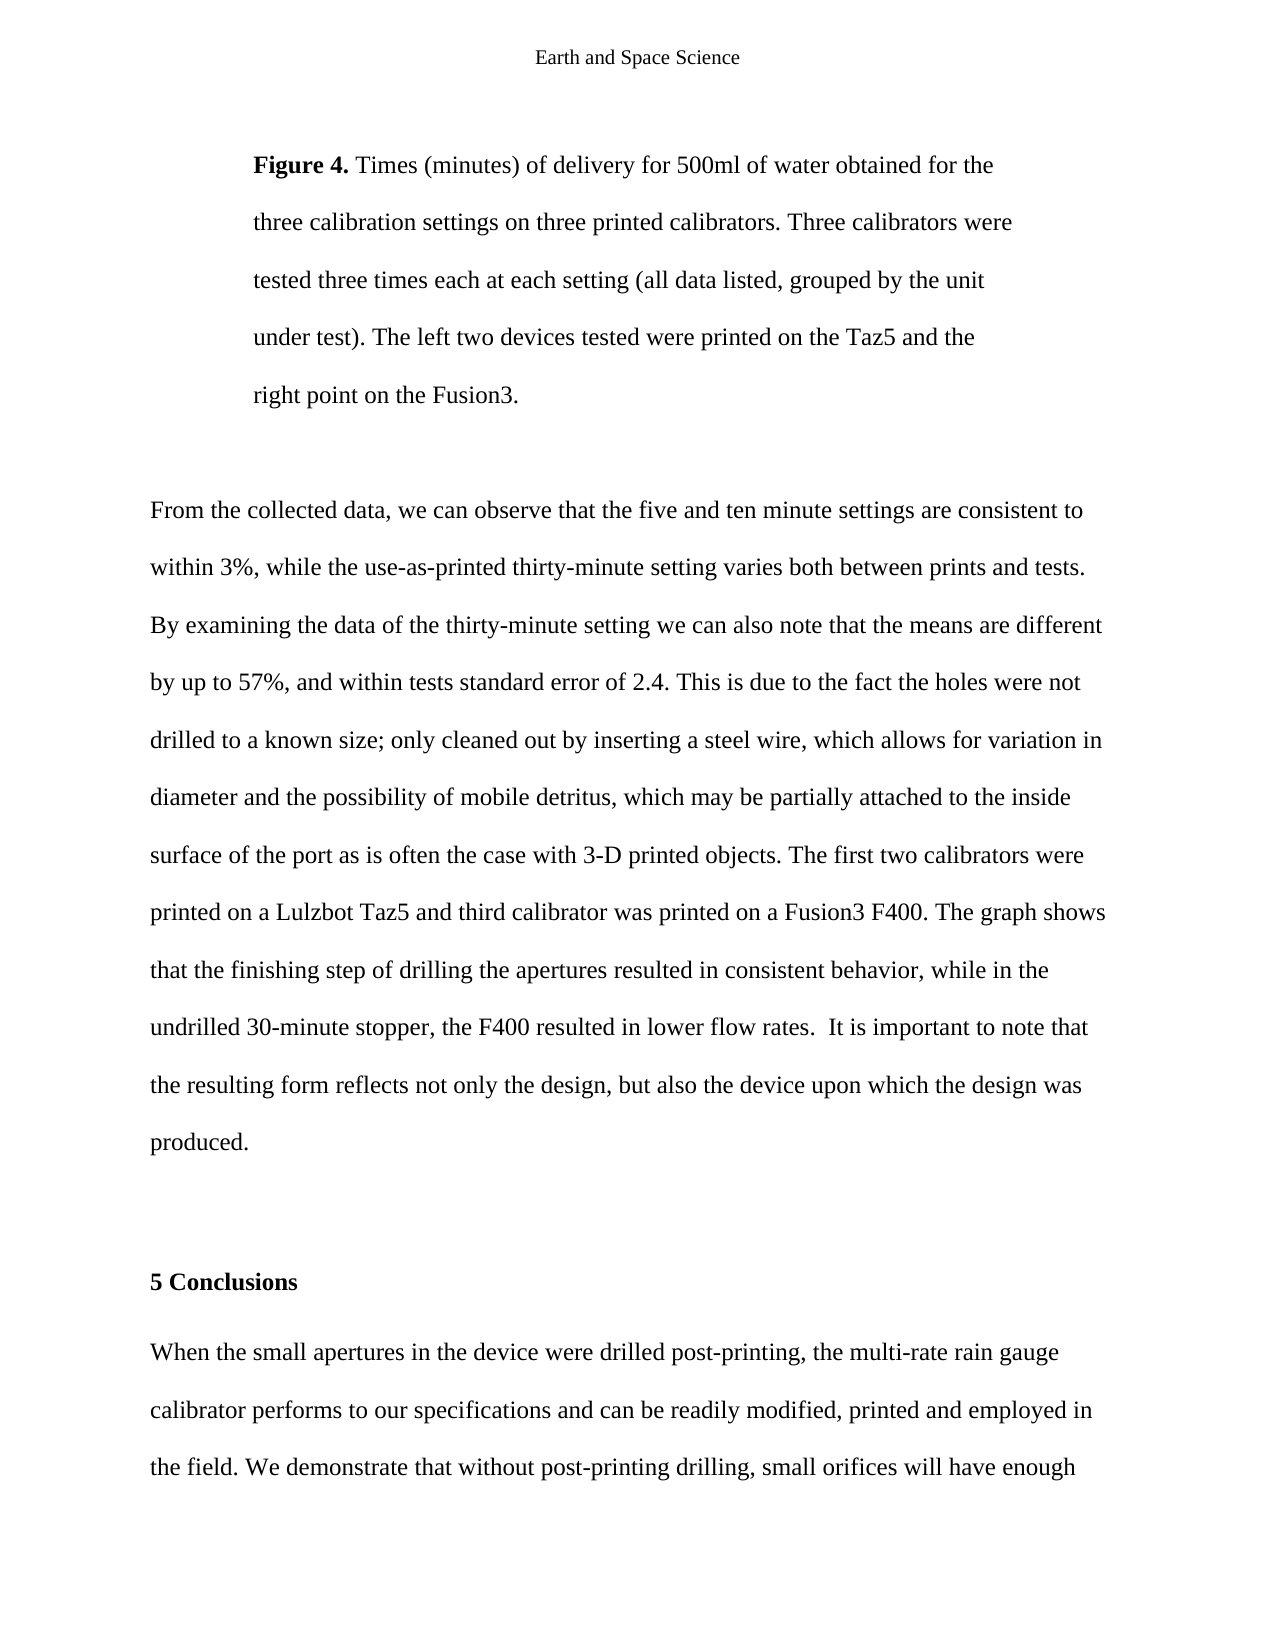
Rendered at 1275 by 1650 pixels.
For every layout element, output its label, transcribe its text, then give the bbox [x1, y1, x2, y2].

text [150, 1337, 1125, 1481]
subtitle 5 Conclusions [150, 1267, 1125, 1296]
text From the collected data, we can observe that the five and ten minute settings are consistent to within 3%, while the use-as-printed thirty-minute setting varies both between prints and tests. By examining the data of the thirty-minute setting we can also note that the means are different by up to 57%, and within tests standard error of 2.4. This is due to the fact the holes were not drilled to a known size; only cleaned out by inserting a steel wire, which allows for variation in diameter and the possibility of mobile detritus, which may be partially attached to the inside surface of the port as is often the case with 3-D printed objects. The first two calibrators were printed on a Lulzbot Taz5 and third calibrator was printed on a Fusion3 F400. The graph shows that the finishing step of drilling the apertures resulted in consistent behavior, while in the undrilled 30-minute stopper, the F400 resulted in lower flow rates. It is important to note that the resulting form reflects not only the design, but also the device upon which the design was produced. [150, 495, 1125, 1156]
text Figure 4. Times (minutes) of delivery for 500ml of water obtained for the three calibration settings on three printed calibrators. Three calibrators were tested three times each at each setting (all data listed, grouped by the unit under test). The left two devices tested were printed on the Taz5 and the right point on the Fusion3. [253, 150, 1022, 409]
